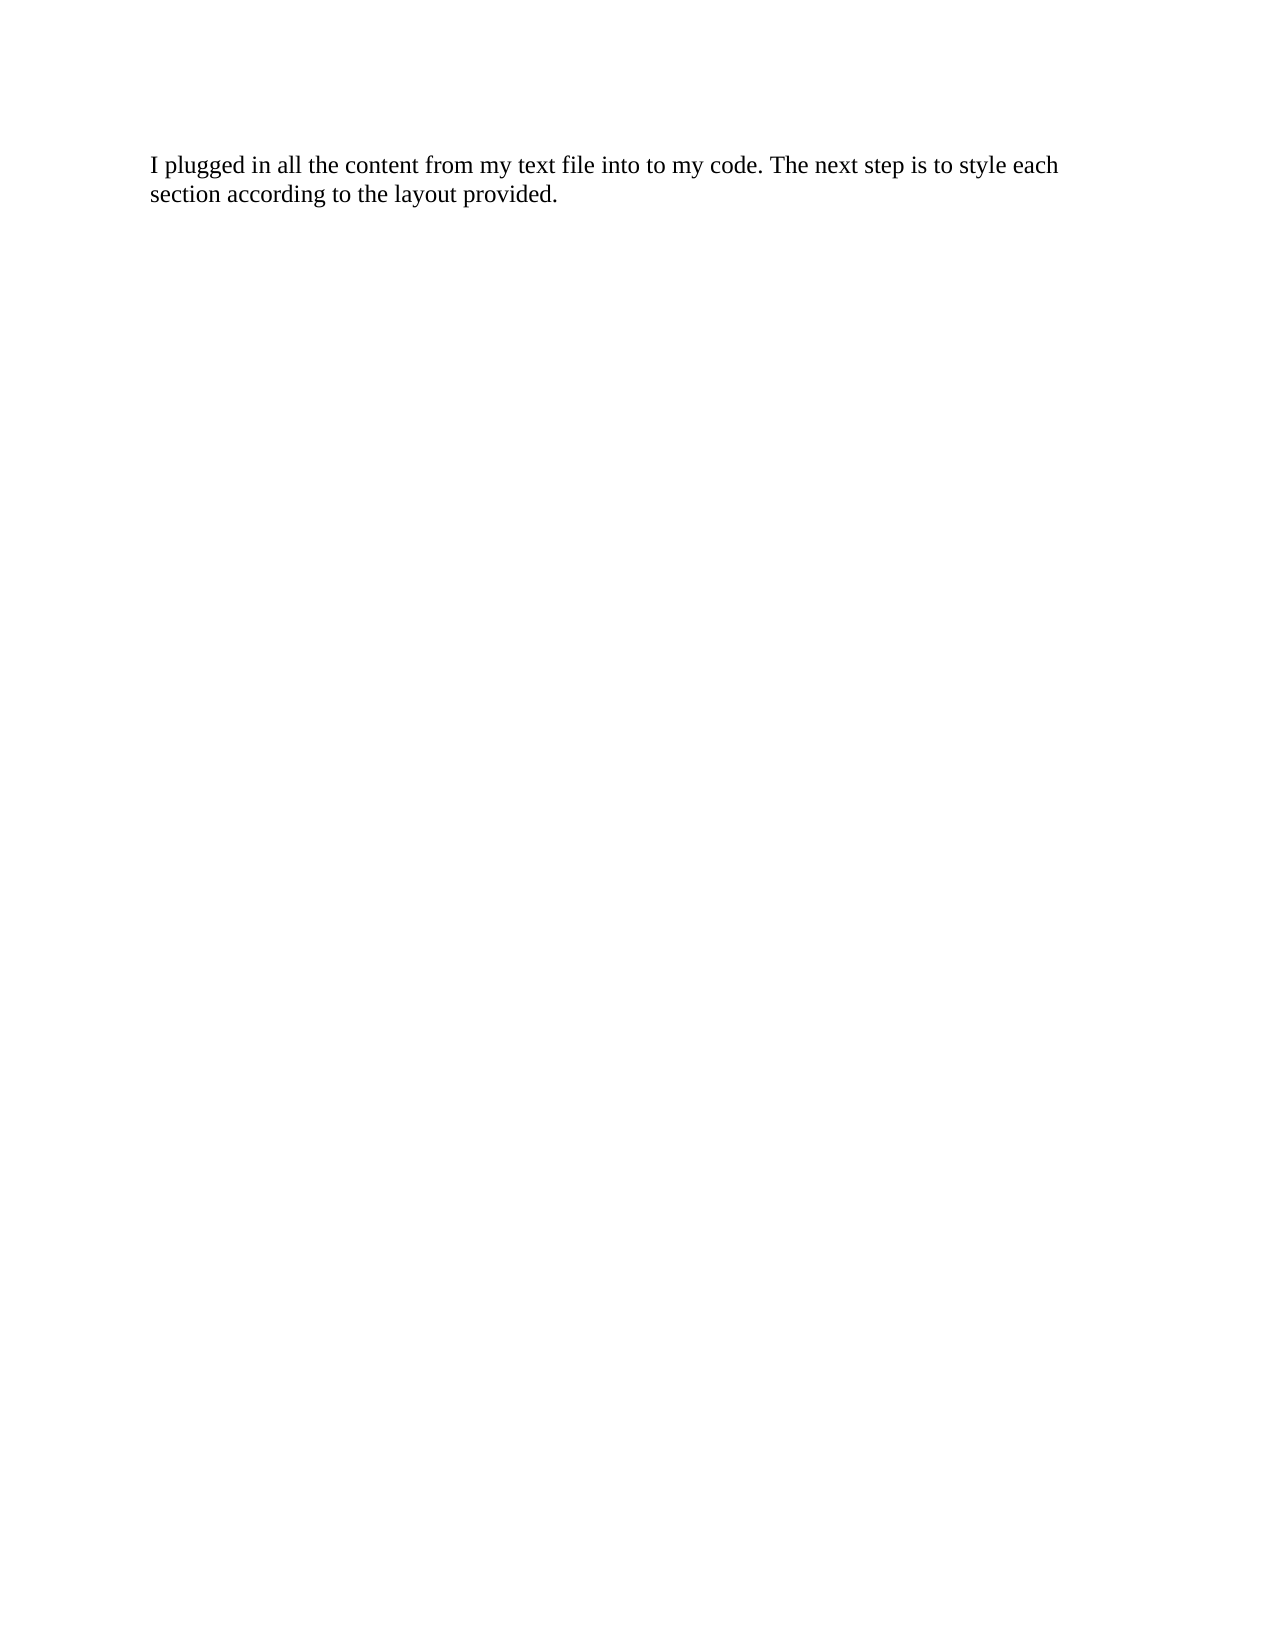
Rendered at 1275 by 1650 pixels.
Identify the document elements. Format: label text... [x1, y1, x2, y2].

text I plugged in all the content from my text file into to my code. The next step is to style each section according to the layout provided. [150, 150, 1125, 207]
